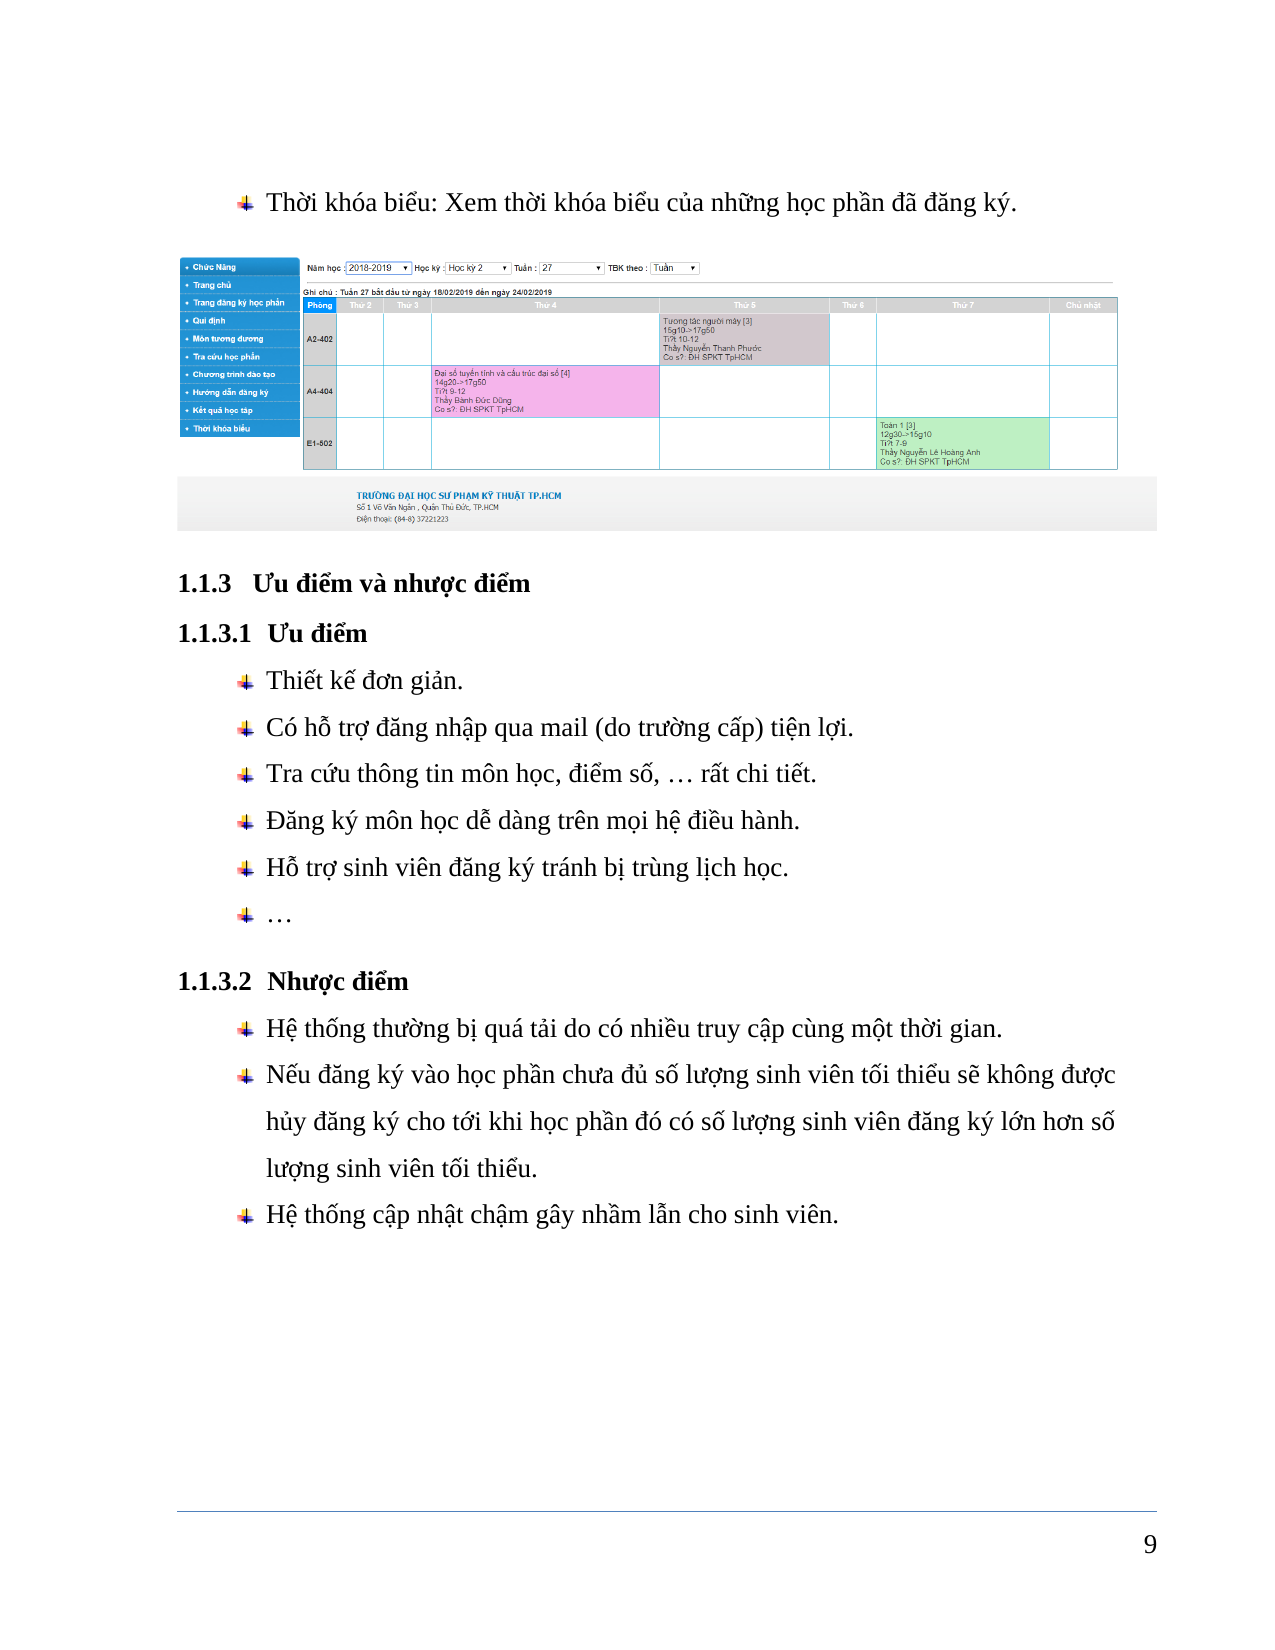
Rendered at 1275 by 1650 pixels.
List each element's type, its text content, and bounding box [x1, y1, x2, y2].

picture [237, 813, 254, 830]
list Hệ thống cập nhật chậm gây nhầm lẫn cho sinh viên. [236, 1198, 1157, 1229]
picture [237, 673, 254, 690]
picture [237, 1020, 254, 1037]
subtitle Ưu điểm [177, 618, 1157, 649]
list Nếu đăng ký vào học phần chưa đủ số lượng sinh viên tối thiểu sẽ không được hủy đăng ký cho tới khi học phần đó có số lượng sinh viên đăng ký lớn hơn số lượng sinh viên tối thiểu. [236, 1058, 1157, 1183]
list Thiết kế đơn giản. [236, 664, 1157, 695]
subtitle Ưu điểm và nhược điểm [177, 567, 1157, 598]
picture [237, 719, 254, 737]
picture [237, 766, 254, 783]
picture [237, 194, 254, 211]
list Tra cứu thông tin môn học, điểm số, … rất chi tiết. [236, 758, 1157, 789]
list Có hỗ trợ đăng nhập qua mail (do trường cấp) tiện lợi. [236, 711, 1157, 742]
list … [236, 898, 1157, 929]
picture [237, 859, 254, 877]
list Thời khóa biểu: Xem thời khóa biểu của những học phần đã đăng ký. [236, 186, 1157, 217]
picture [237, 906, 254, 923]
picture [237, 1207, 254, 1224]
list Hệ thống thường bị quá tải do có nhiều truy cập cùng một thời gian. [236, 1012, 1157, 1043]
picture [177, 253, 1157, 531]
subtitle Nhược điểm [177, 965, 1157, 996]
list Hỗ trợ sinh viên đăng ký tránh bị trùng lịch học. [236, 851, 1157, 882]
picture [237, 1067, 254, 1084]
list Đăng ký môn học dễ dàng trên mọi hệ điều hành. [236, 804, 1157, 835]
